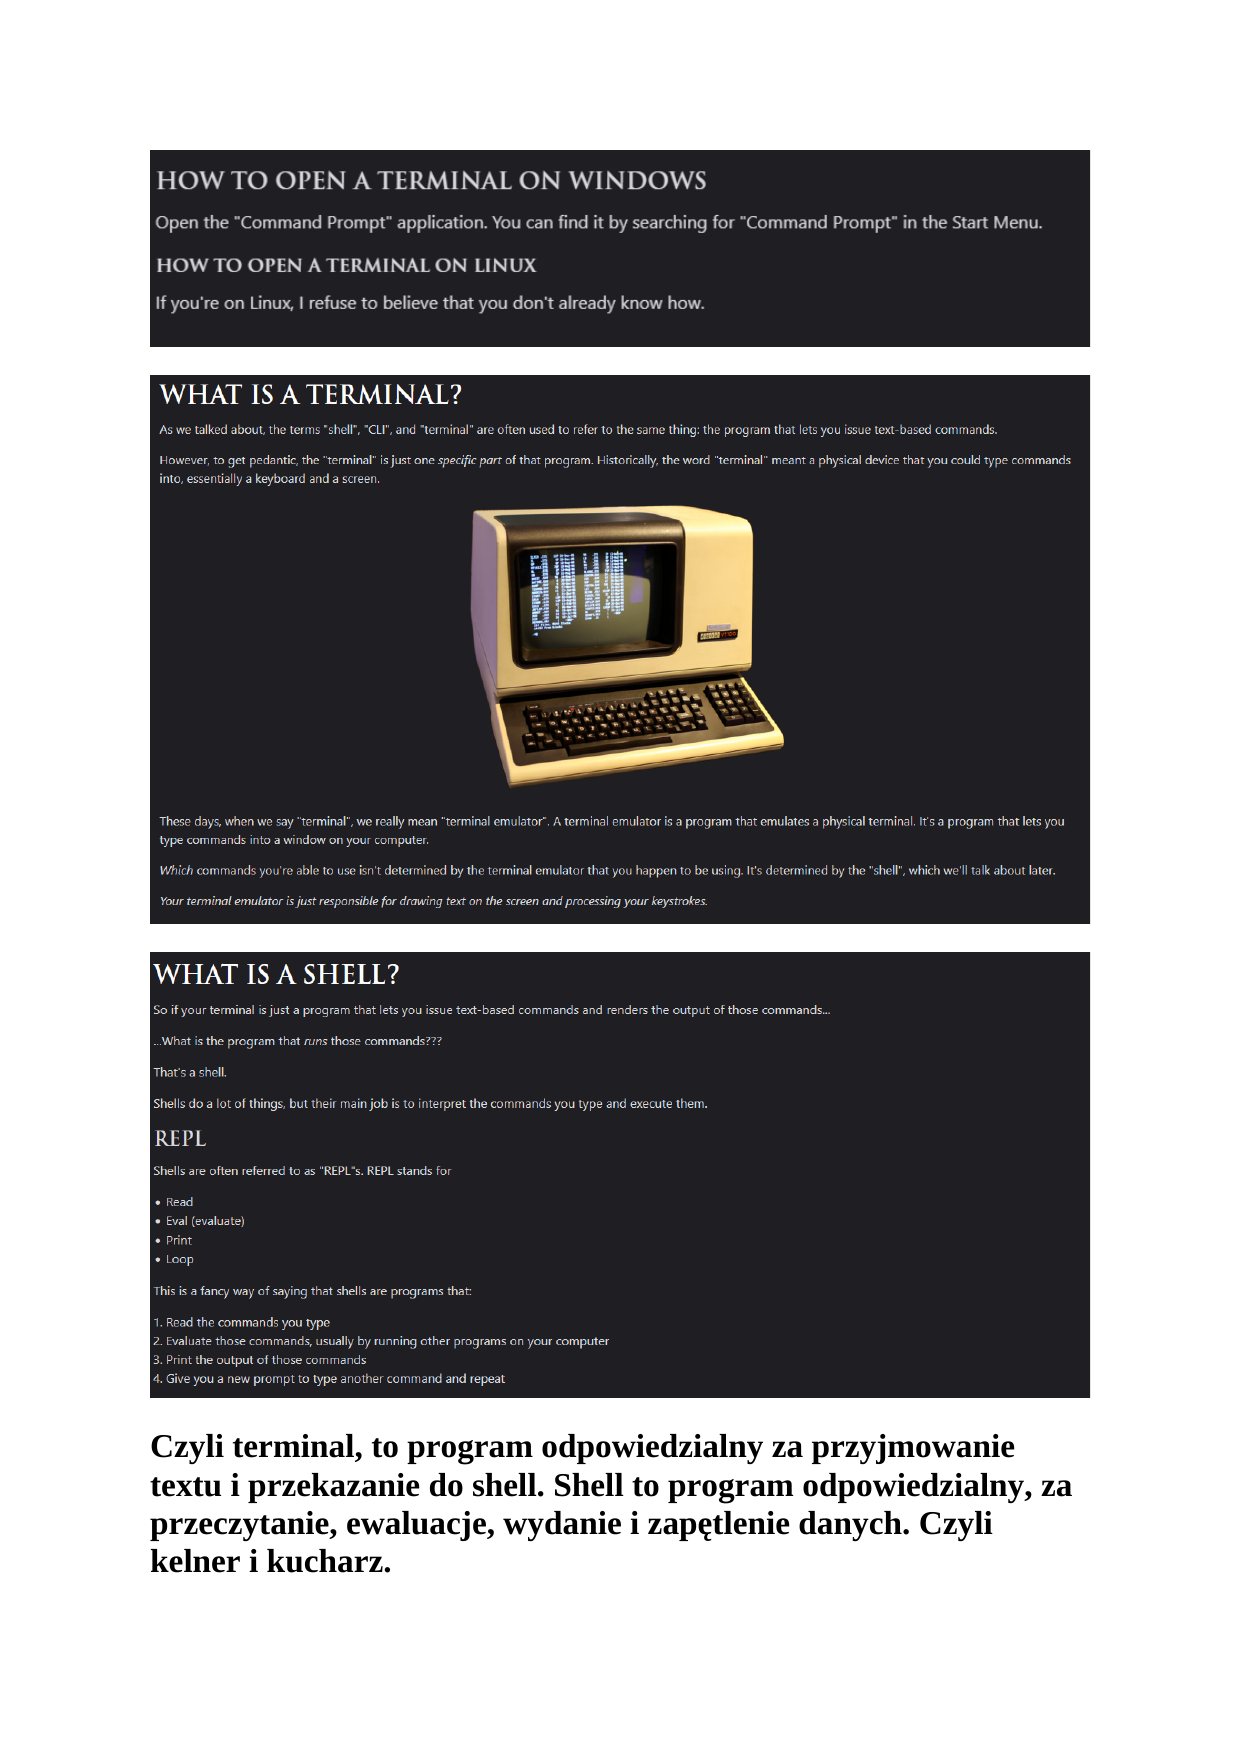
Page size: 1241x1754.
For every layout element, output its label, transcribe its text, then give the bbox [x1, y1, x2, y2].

picture [150, 150, 1091, 347]
picture [150, 375, 1091, 924]
picture [150, 952, 1091, 1398]
text Czyli terminal, to program odpowiedzialny za przyjmowanie textu i przekazanie do shell. Shell to program odpowiedzialny, za przeczytanie, ewaluacje, wydanie i zapętlenie danych. Czyli kelner i kucharz. [150, 1427, 1090, 1580]
